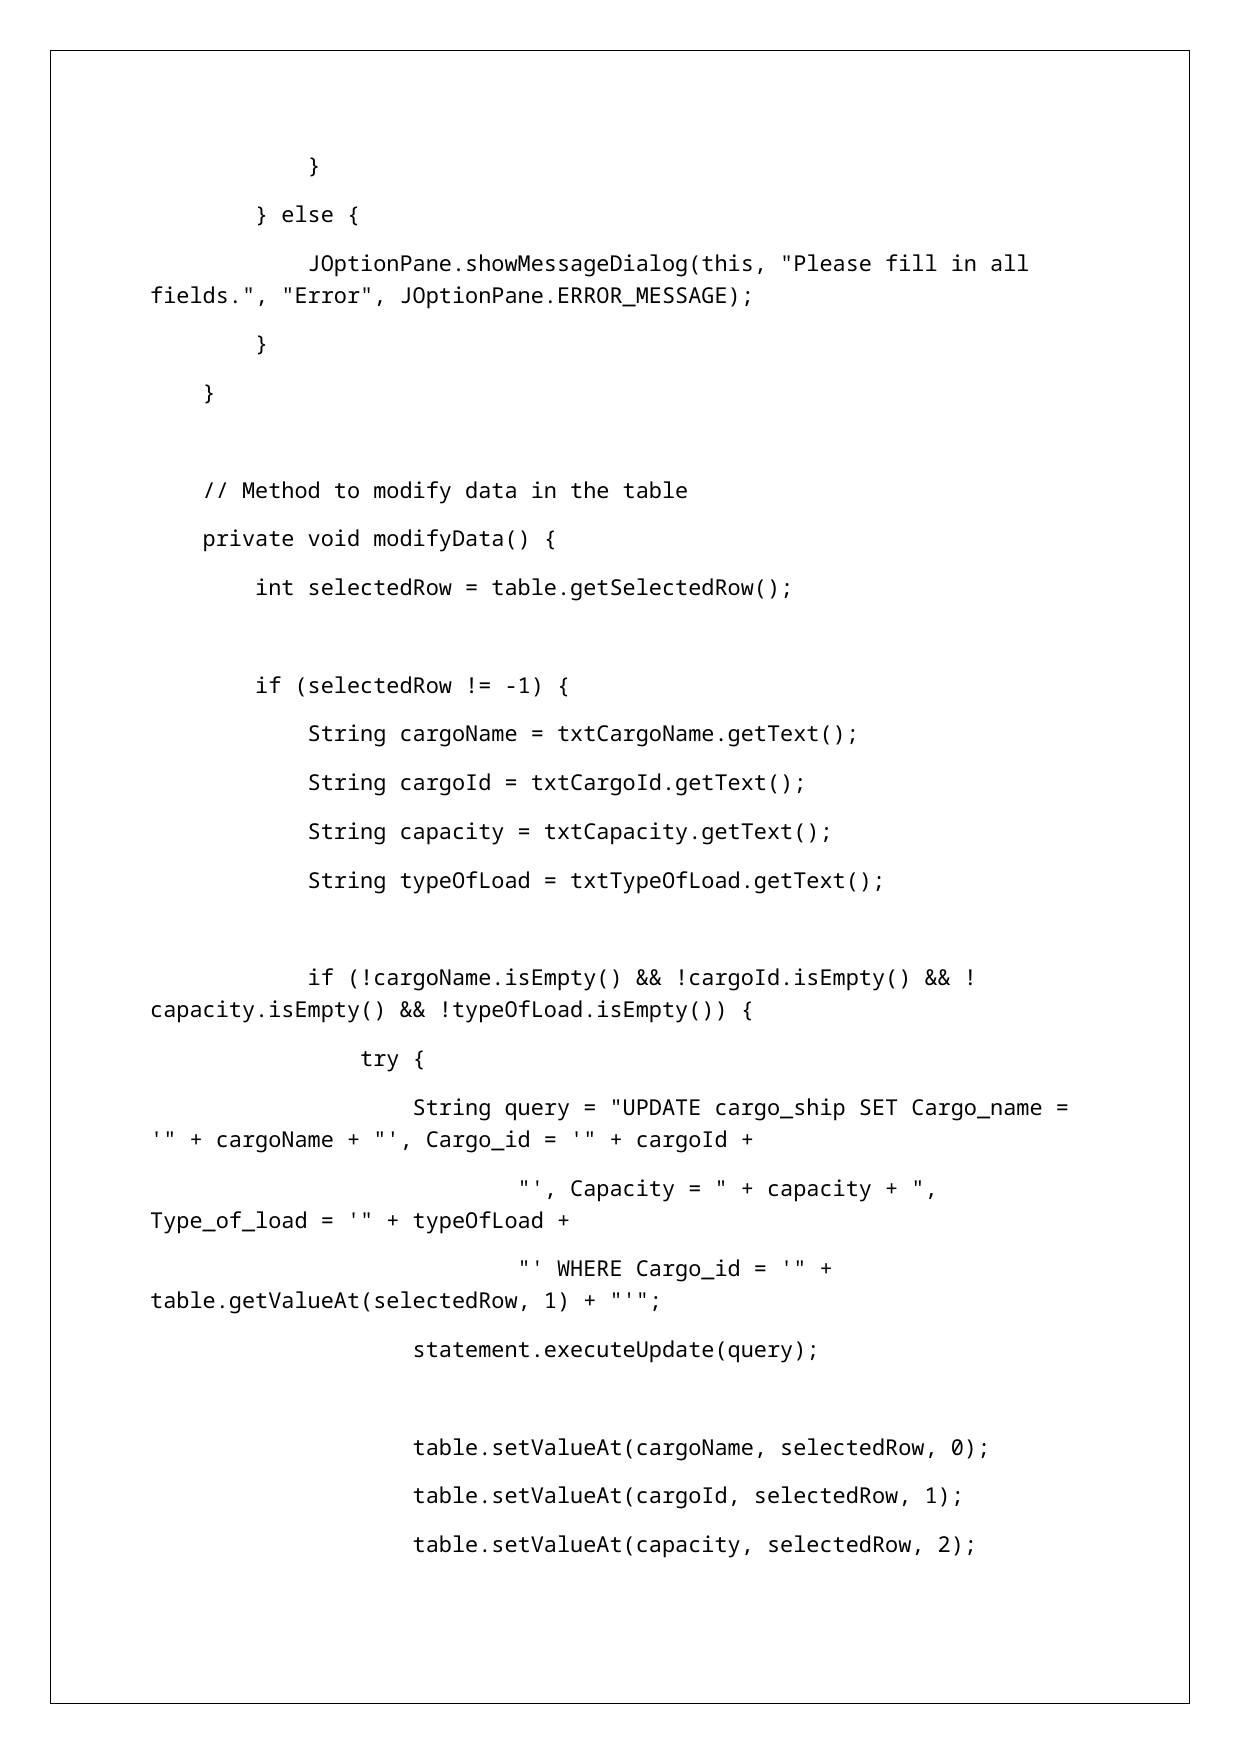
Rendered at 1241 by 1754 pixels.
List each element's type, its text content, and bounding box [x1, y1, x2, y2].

text try { [150, 1043, 1090, 1073]
text } [150, 150, 1090, 180]
text int selectedRow = table.getSelectedRow(); [150, 572, 1090, 602]
text String query = "UPDATE cargo_ship SET Cargo_name = '" + cargoName + "', Cargo_id = '" + cargoId + [150, 1092, 1090, 1153]
text table.setValueAt(cargoName, selectedRow, 0); [150, 1432, 1090, 1461]
text if (selectedRow != -1) { [150, 669, 1090, 699]
text private void modifyData() { [150, 523, 1090, 553]
text } [150, 377, 1090, 407]
text String capacity = txtCapacity.getText(); [150, 816, 1090, 846]
text String cargoName = txtCargoName.getText(); [150, 718, 1090, 748]
text "' WHERE Cargo_id = '" + table.getValueAt(selectedRow, 1) + "'"; [150, 1253, 1090, 1315]
text // Method to modify data in the table [150, 474, 1090, 504]
text table.setValueAt(cargoId, selectedRow, 1); [150, 1480, 1090, 1510]
text table.setValueAt(capacity, selectedRow, 2); [150, 1529, 1090, 1559]
text } [150, 328, 1090, 358]
text String typeOfLoad = txtTypeOfLoad.getText(); [150, 864, 1090, 894]
text if (!cargoName.isEmpty() && !cargoId.isEmpty() && !capacity.isEmpty() && !typeOfLoad.isEmpty()) { [150, 962, 1090, 1024]
text JOptionPane.showMessageDialog(this, "Please fill in all fields.", "Error", JOptionPane.ERROR_MESSAGE); [150, 247, 1090, 309]
text "', Capacity = " + capacity + ", Type_of_load = '" + typeOfLoad + [150, 1172, 1090, 1234]
text statement.executeUpdate(query); [150, 1334, 1090, 1364]
text } else { [150, 199, 1090, 228]
text String cargoId = txtCargoId.getText(); [150, 767, 1090, 797]
